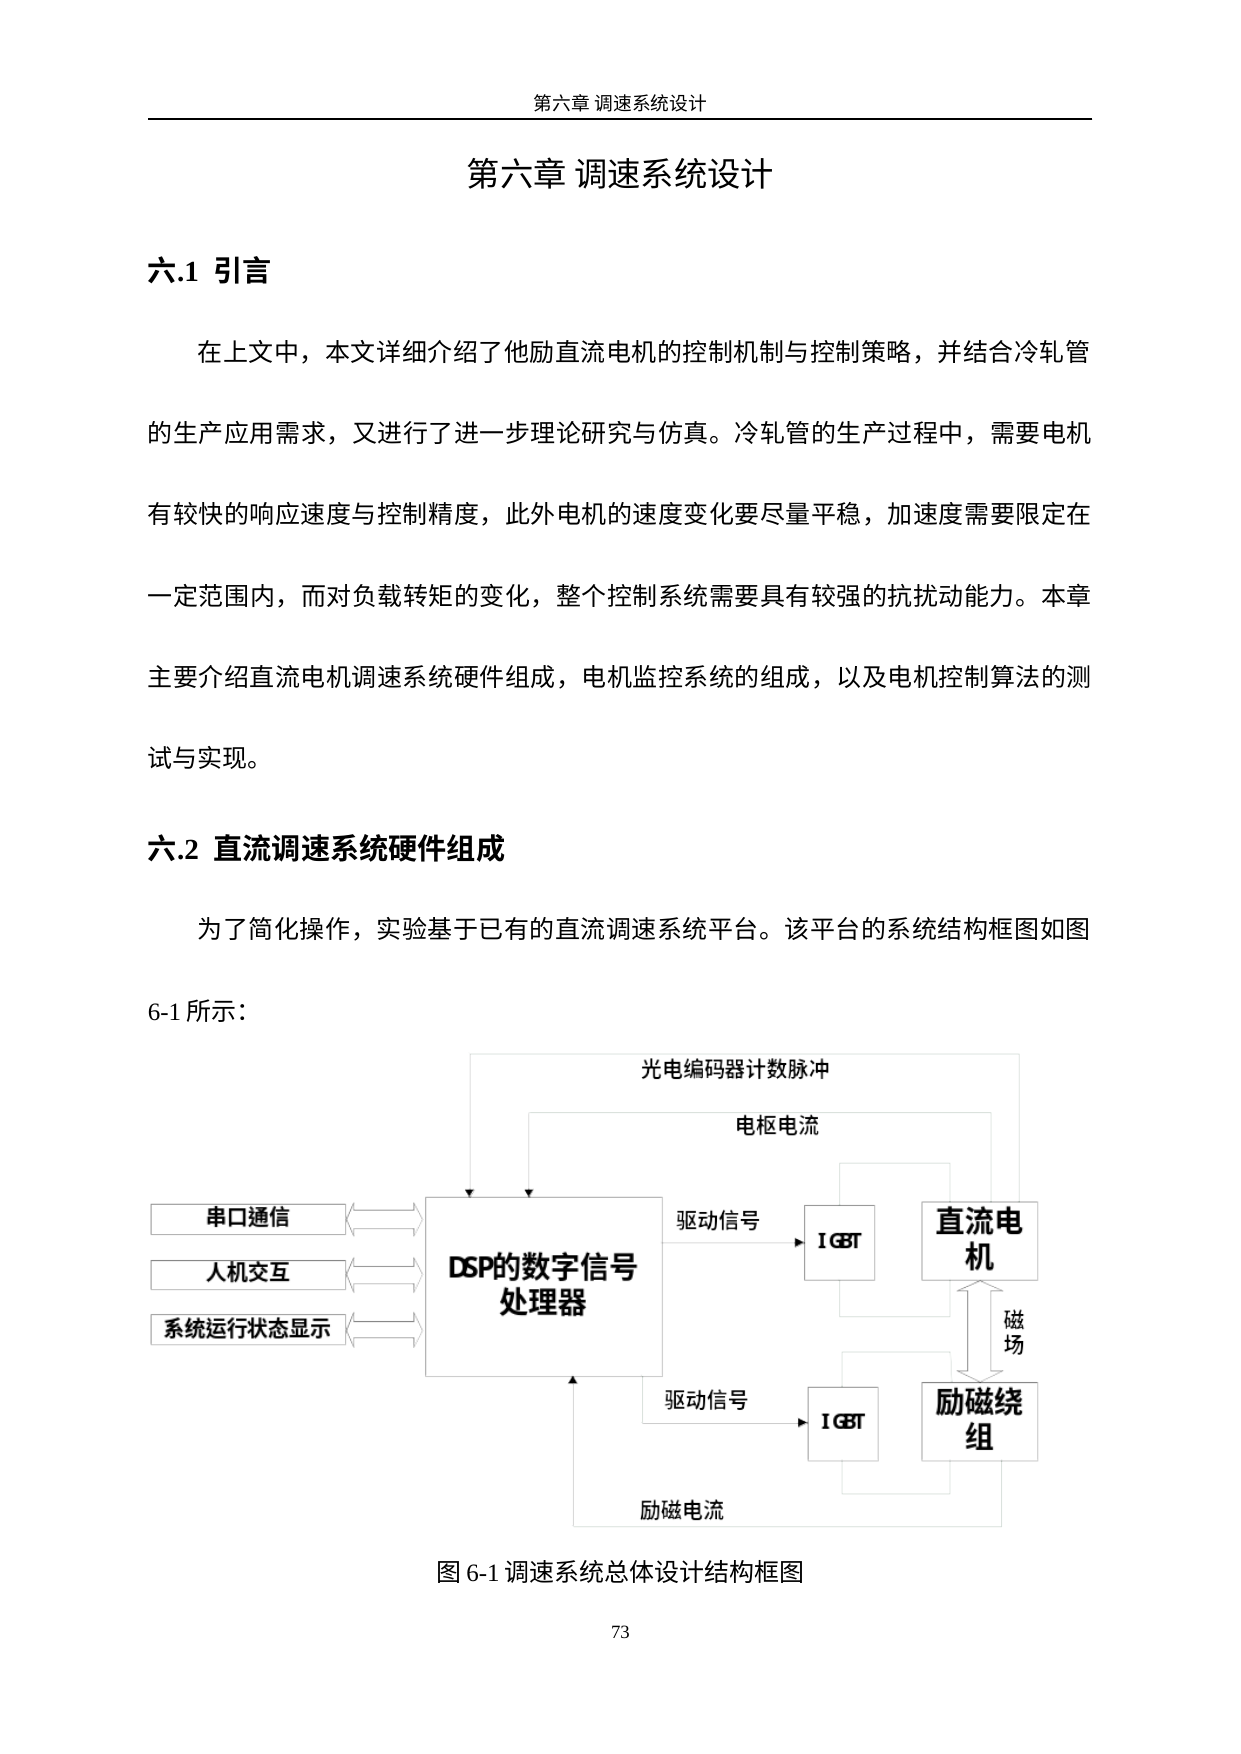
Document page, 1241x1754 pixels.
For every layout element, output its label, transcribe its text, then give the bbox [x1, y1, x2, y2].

subtitle 引言 [148, 237, 1092, 302]
text 图6-1调速系统总体设计结构框图 [148, 1538, 1092, 1603]
subtitle 调速系统设计 [148, 139, 1092, 204]
text 为了简化操作，实验基于已有的直流调速系统平台。该平台的系统结构框图如图6-1所示： [148, 896, 1092, 1042]
text 在上文中，本文详细介绍了他励直流电机的控制机制与控制策略，并结合冷轧管的生产应用需求，又进行了进一步理论研究与仿真。冷轧管的生产过程中，需要电机有较快的响应速度与控制精度，此外电机的速度变化要尽量平稳，加速度需要限定在一定范围内，而对负载转矩的变化，整个控制系统需要具有较强的抗扰动能力。本章主要介绍直流电机调速系统硬件组成，电机监控系统的组成，以及电机控制算法的测试与实现。 [148, 318, 1092, 789]
subtitle 直流调速系统硬件组成 [148, 814, 1092, 879]
